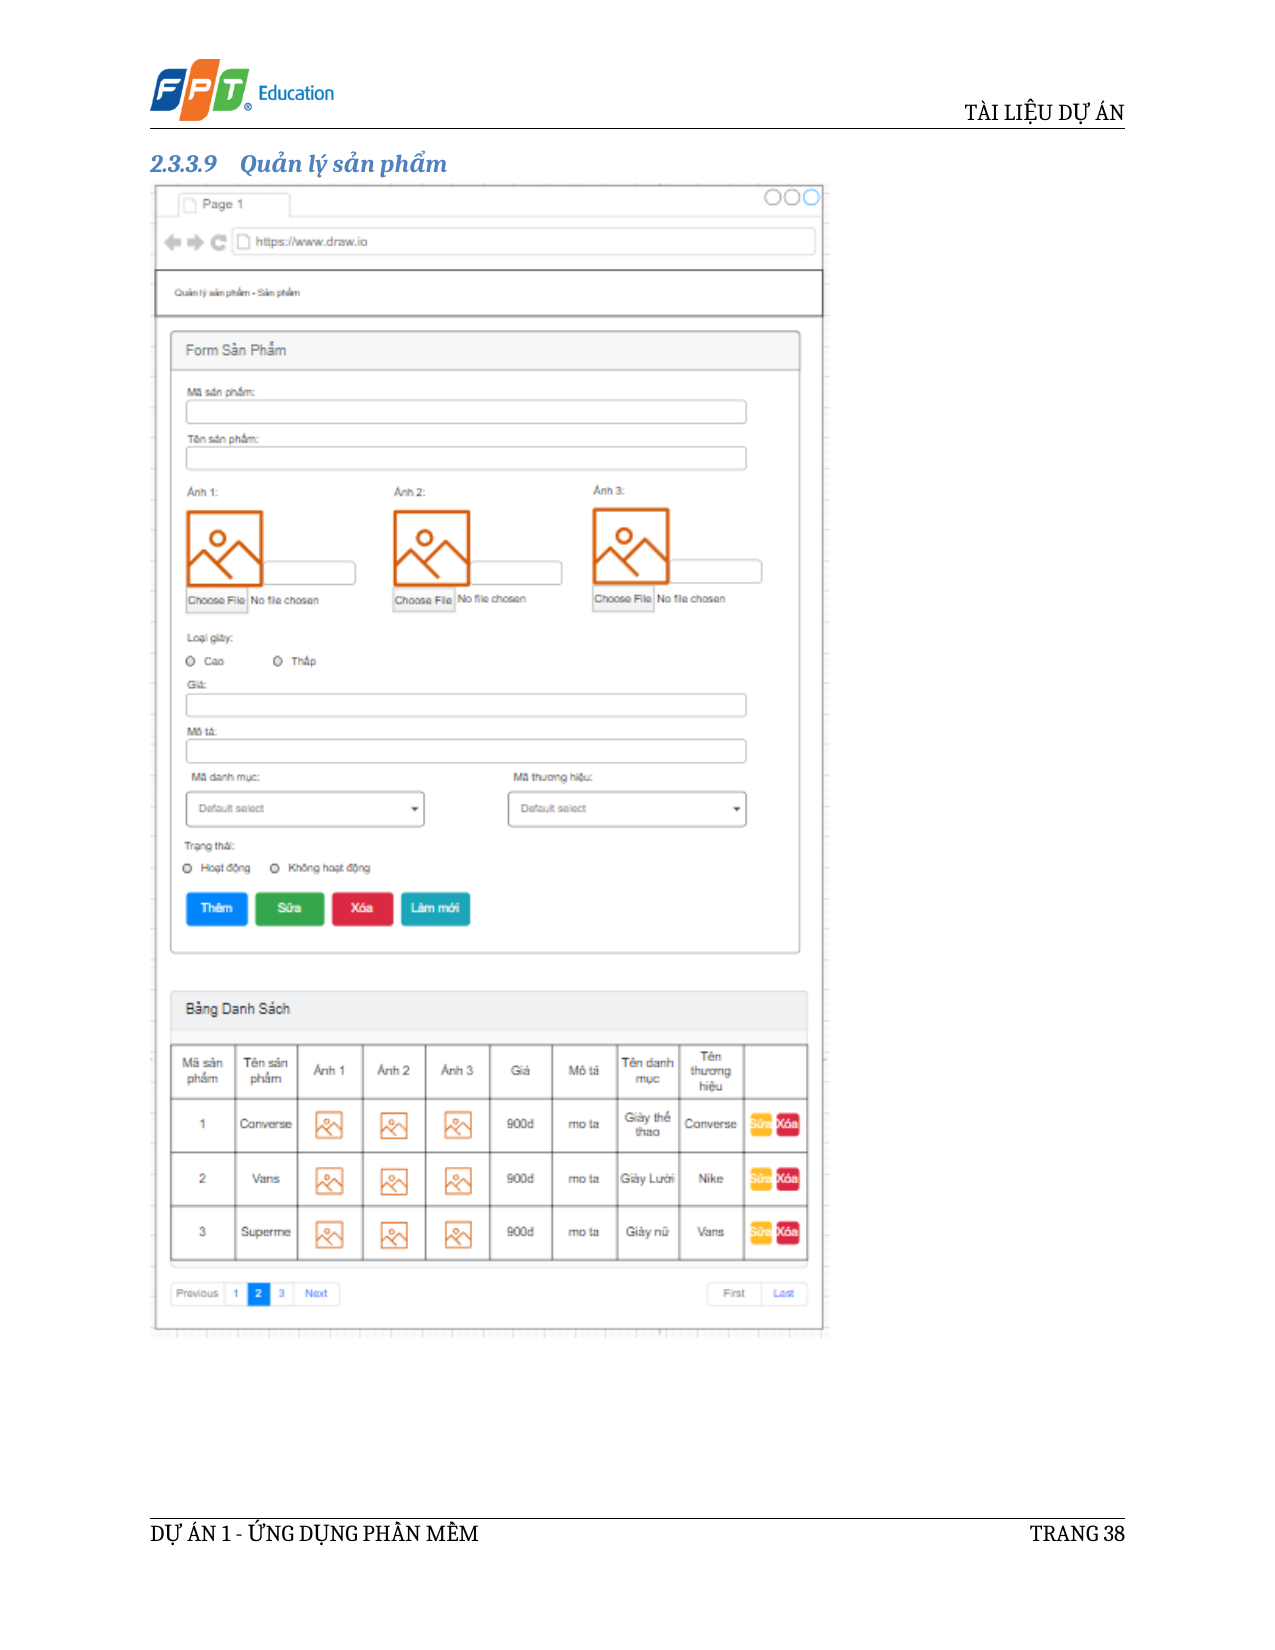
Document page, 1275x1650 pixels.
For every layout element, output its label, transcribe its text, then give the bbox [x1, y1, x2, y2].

subtitle Quản lý sản phẩm [150, 150, 1125, 179]
picture [150, 183, 830, 1338]
picture [150, 59, 336, 121]
